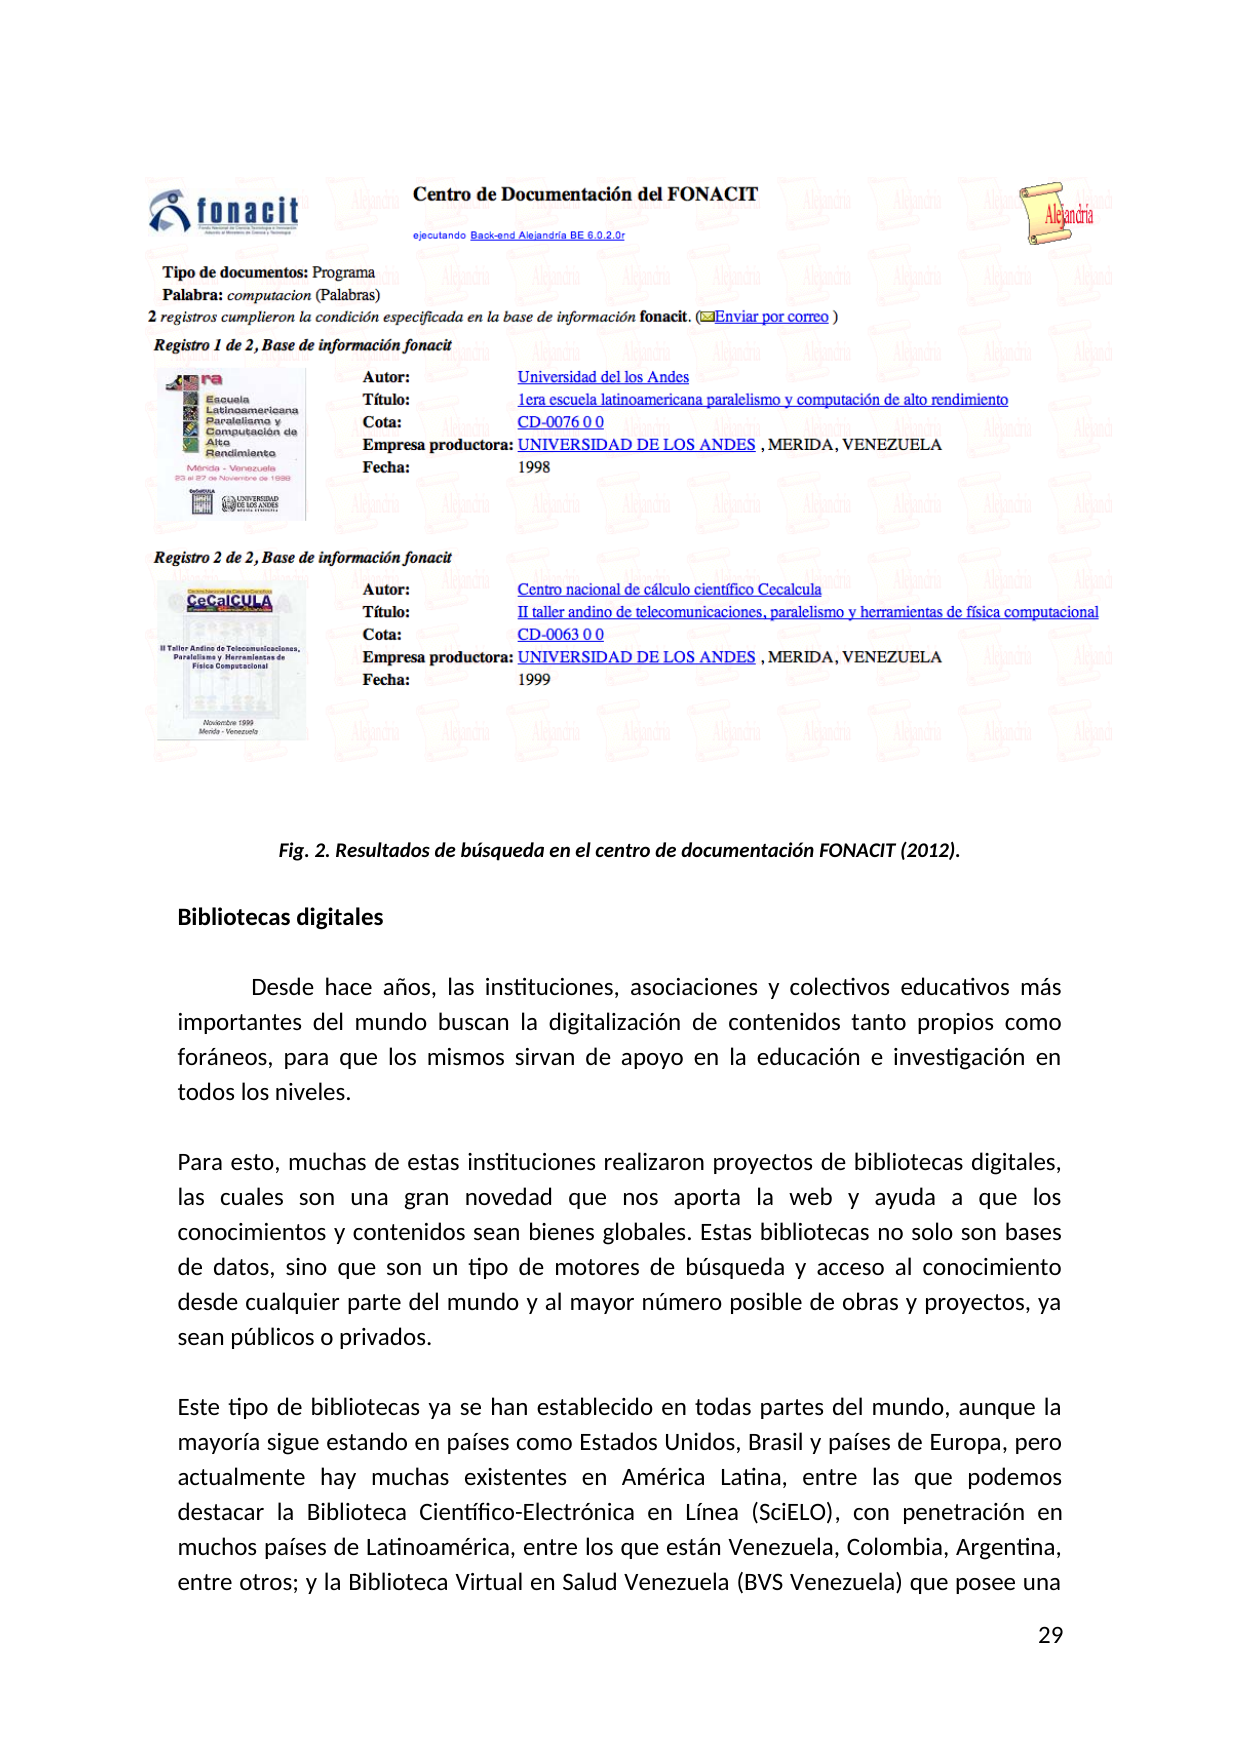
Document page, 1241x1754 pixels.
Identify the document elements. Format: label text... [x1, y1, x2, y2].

picture [143, 177, 1113, 763]
text Para esto, muchas de estas instituciones realizaron proyectos de bibliotecas digitales, las cuales son una gran novedad que nos aporta la web y ayuda a que los conocimientos y contenidos sean bienes globales. Estas bibliotecas no solo son bases de datos, sino que son un tipo de motores de búsqueda y acceso al conocimiento desde cualquier parte del mundo y al mayor número posible de obras y proyectos, ya sean públicos o privados. [177, 1147, 1063, 1352]
list Bibliotecas digitales [177, 902, 1063, 932]
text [177, 1392, 1063, 1597]
text Desde hace años, las instituciones, asociaciones y colectivos educativos más importantes del mundo buscan la digitalización de contenidos tanto propios como foráneos, para que los mismos sirvan de apoyo en la educación e investigación en todos los niveles. [177, 972, 1063, 1107]
text Fig. 2. Resultados de búsqueda en el centro de documentación FONACIT (2012). [177, 837, 1063, 863]
